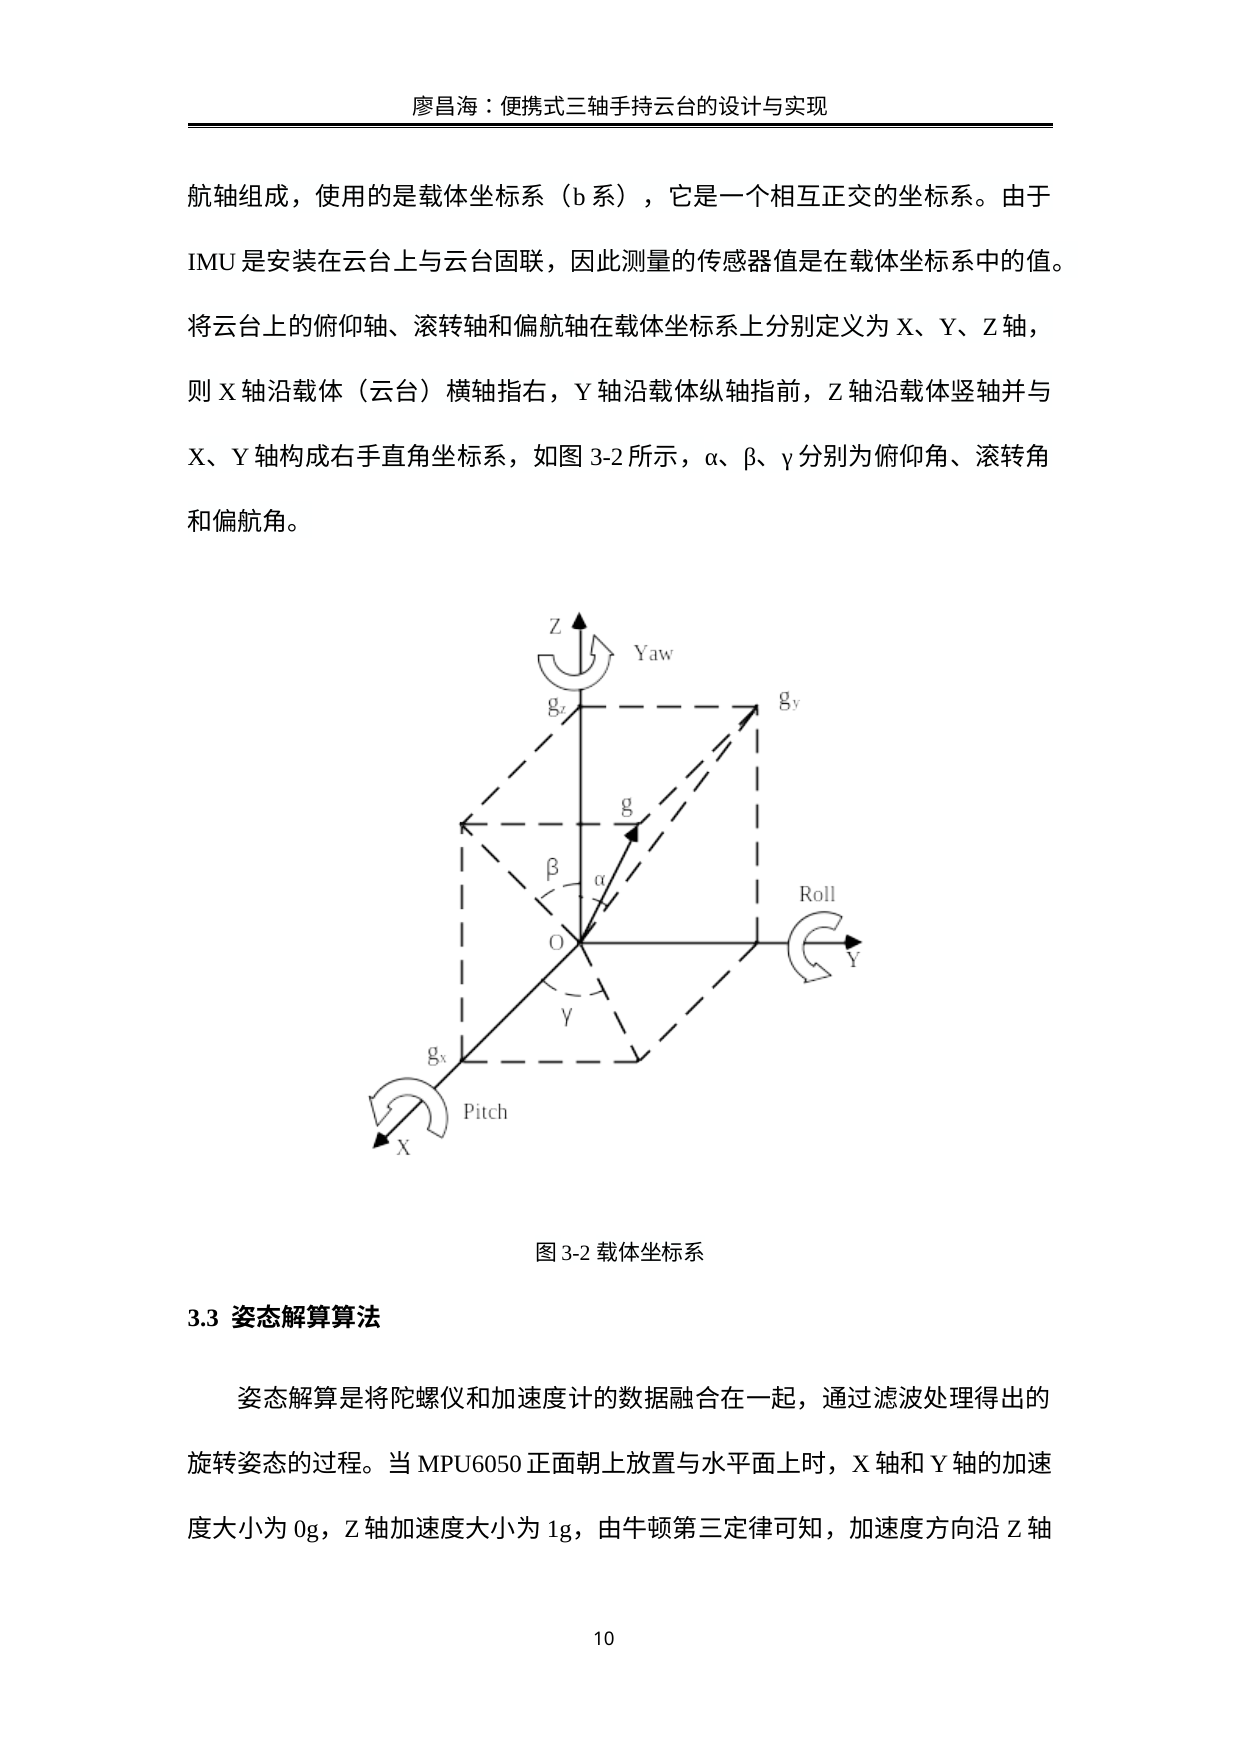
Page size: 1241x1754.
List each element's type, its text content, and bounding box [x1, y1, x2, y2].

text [187, 162, 1053, 552]
subtitle 姿态解算算法 [187, 1283, 1053, 1348]
text 图3-2 载体坐标系 [187, 552, 1053, 1267]
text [187, 1364, 1053, 1559]
